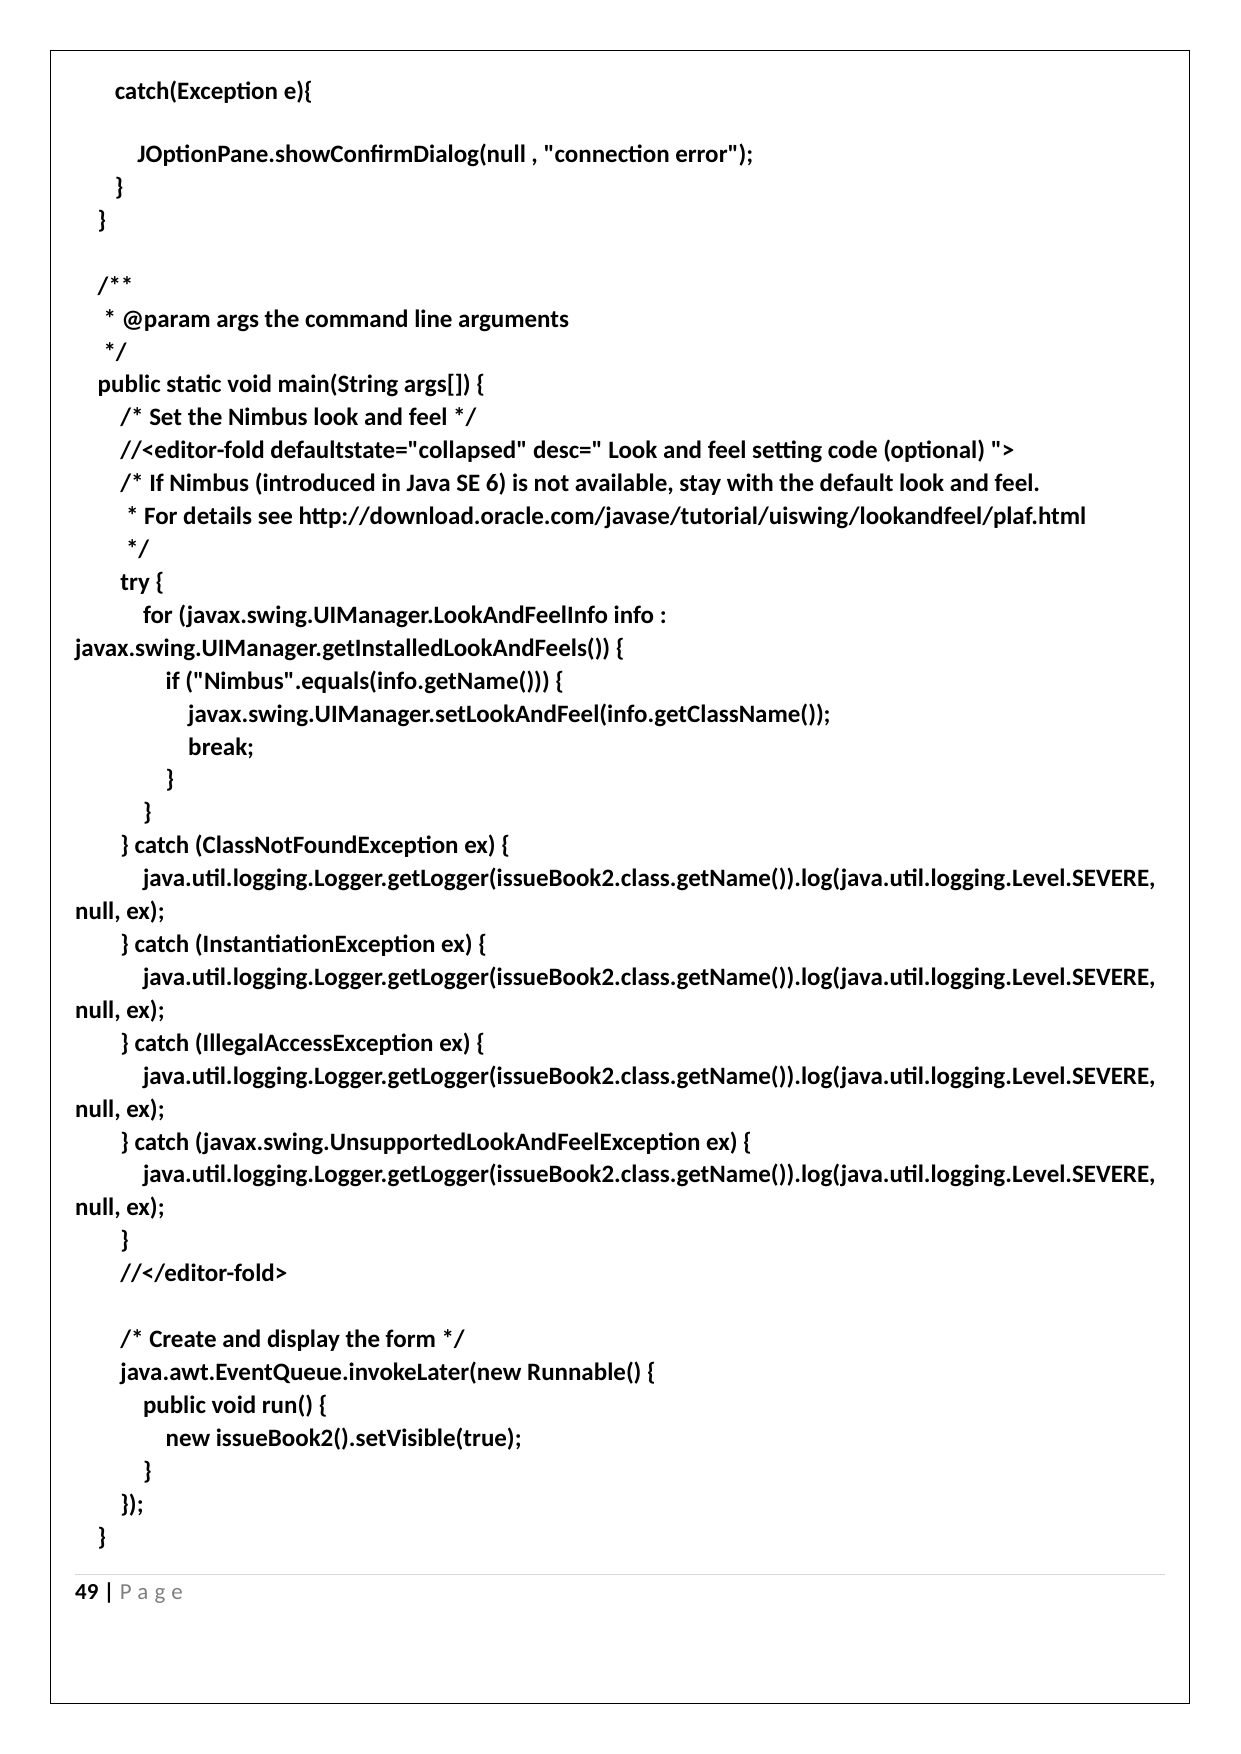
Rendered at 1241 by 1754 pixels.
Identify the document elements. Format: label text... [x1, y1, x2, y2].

text new issueBook2().setVisible(true); [75, 1422, 1165, 1452]
text public static void main(String args[]) { [75, 368, 1165, 399]
text } catch (IllegalAccessException ex) { [75, 1027, 1165, 1057]
text public void run() { [75, 1389, 1165, 1419]
text javax.swing.UIManager.setLookAndFeel(info.getClassName()); [75, 698, 1165, 728]
text catch(Exception e){ [75, 75, 1165, 106]
text java.util.logging.Logger.getLogger(issueBook2.class.getName()).log(java.util.logging.Level.SEVERE, null, ex); [75, 1158, 1165, 1222]
text } [75, 796, 1165, 827]
text } [75, 171, 1165, 202]
text java.util.logging.Logger.getLogger(issueBook2.class.getName()).log(java.util.logging.Level.SEVERE, null, ex); [75, 961, 1165, 1024]
text java.awt.EventQueue.invokeLater(new Runnable() { [75, 1356, 1165, 1387]
text //<editor-fold defaultstate="collapsed" desc=" Look and feel setting code (optional) "> [75, 434, 1165, 465]
text } [75, 204, 1165, 234]
text try { [75, 566, 1165, 597]
text /* Set the Nimbus look and feel */ [75, 401, 1165, 432]
text break; [75, 731, 1165, 761]
text } [75, 1224, 1165, 1255]
text } [75, 1455, 1165, 1485]
text for (javax.swing.UIManager.LookAndFeelInfo info : javax.swing.UIManager.getInstalledLookAndFeels()) { [75, 599, 1165, 662]
text java.util.logging.Logger.getLogger(issueBook2.class.getName()).log(java.util.logging.Level.SEVERE, null, ex); [75, 1060, 1165, 1123]
text } catch (javax.swing.UnsupportedLookAndFeelException ex) { [75, 1126, 1165, 1156]
text /* If Nimbus (introduced in Java SE 6) is not available, stay with the default look and feel. [75, 467, 1165, 498]
text } catch (InstantiationException ex) { [75, 928, 1165, 959]
text //</editor-fold> [75, 1257, 1165, 1288]
text } [75, 1521, 1165, 1551]
text /* Create and display the form */ [75, 1323, 1165, 1354]
text } [75, 763, 1165, 794]
text }); [75, 1488, 1165, 1518]
text */ [75, 533, 1165, 564]
text * @param args the command line arguments [75, 303, 1165, 333]
text * For details see http://download.oracle.com/javase/tutorial/uiswing/lookandfeel/plaf.html [75, 500, 1165, 531]
text } catch (ClassNotFoundException ex) { [75, 829, 1165, 860]
text JOptionPane.showConfirmDialog(null , "connection error"); [75, 138, 1165, 169]
text */ [75, 336, 1165, 366]
text java.util.logging.Logger.getLogger(issueBook2.class.getName()).log(java.util.logging.Level.SEVERE, null, ex); [75, 862, 1165, 926]
text /** [75, 270, 1165, 300]
text if ("Nimbus".equals(info.getName())) { [75, 665, 1165, 695]
